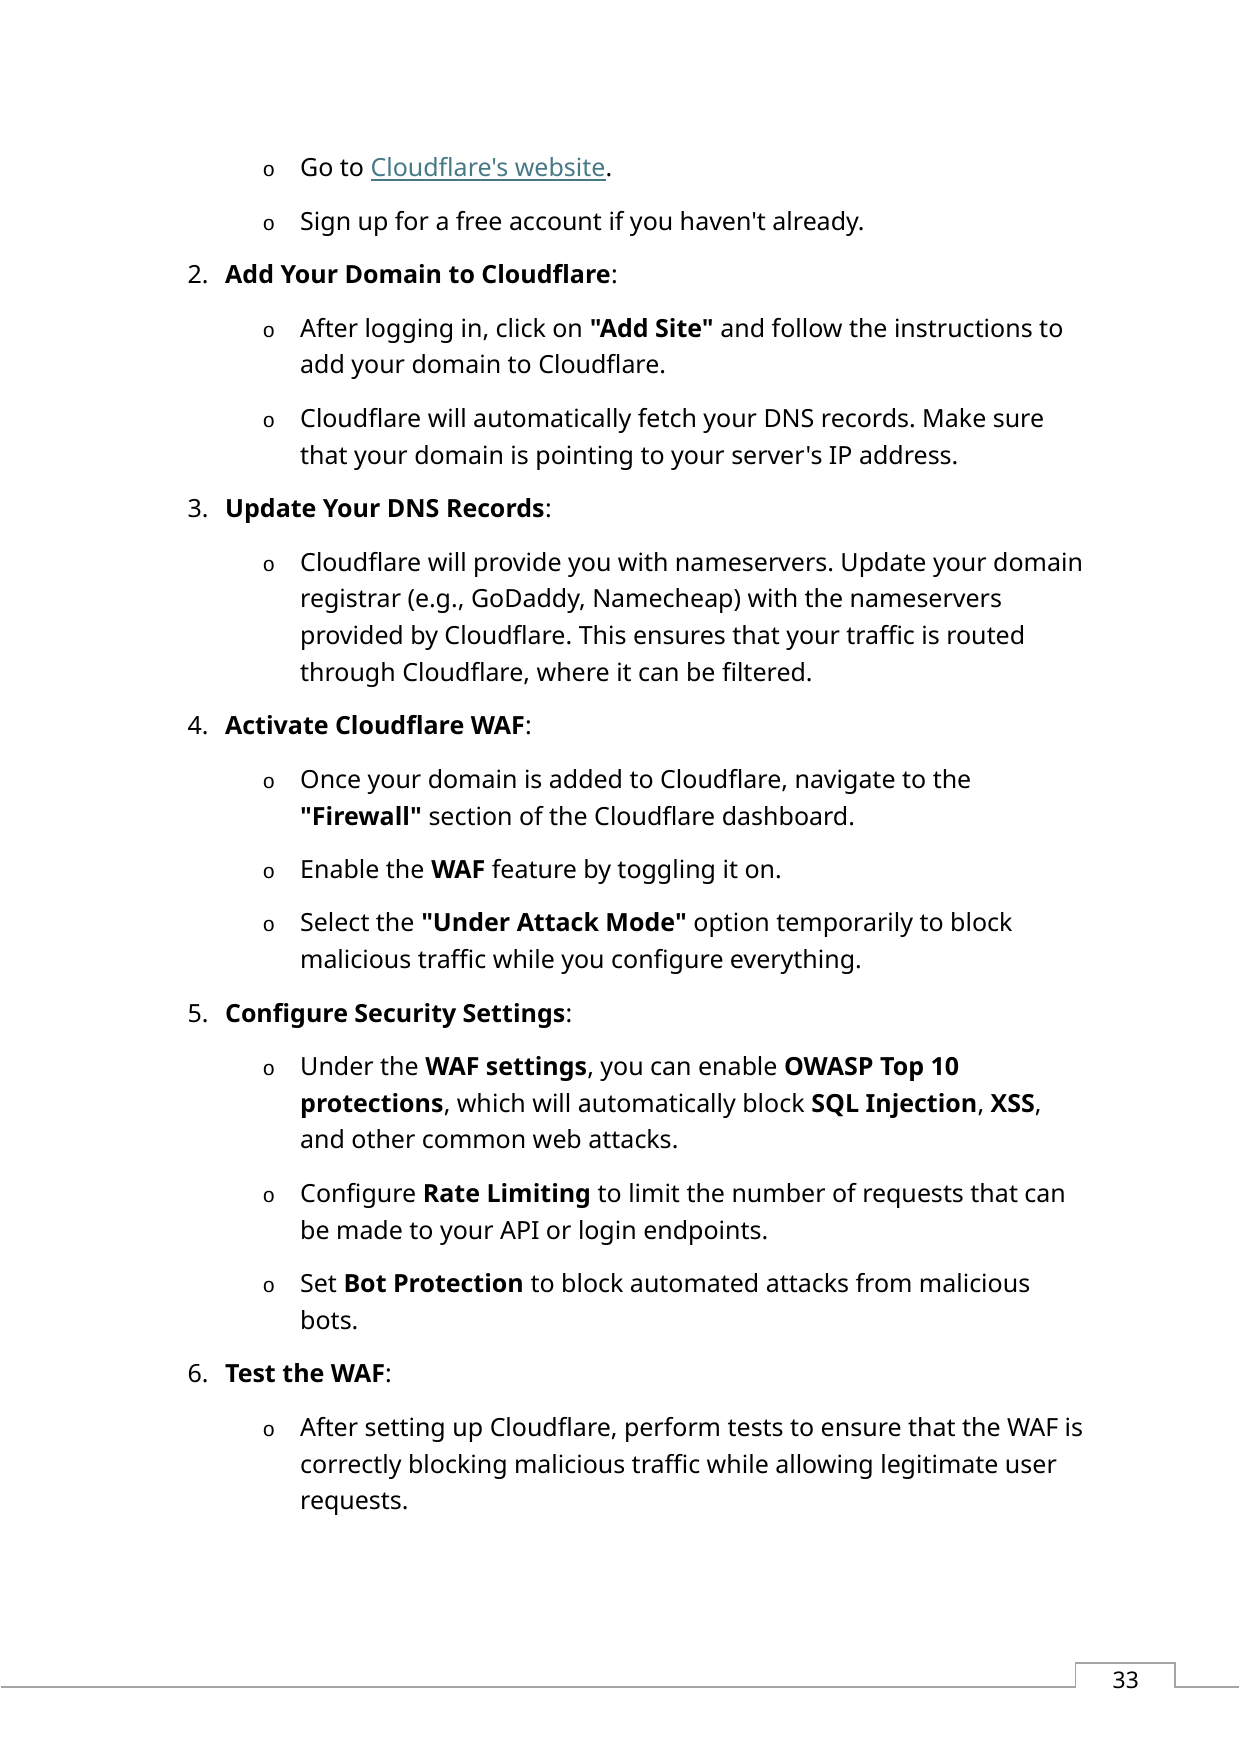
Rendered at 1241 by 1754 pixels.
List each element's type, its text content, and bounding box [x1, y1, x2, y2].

list Test the WAF: [187, 1356, 1090, 1390]
list Cloudflare will automatically fetch your DNS records. Make sure that your domain is pointing to your server's IP address. [262, 401, 1090, 471]
list Configure Rate Limiting to limit the number of requests that can be made to your API or login endpoints. [262, 1176, 1090, 1246]
list After setting up Cloudflare, perform tests to ensure that the WAF is correctly blocking malicious traffic while allowing legitimate user requests. [262, 1409, 1090, 1517]
list Activate Cloudflare WAF: [187, 708, 1090, 742]
list Update Your DNS Records: [187, 491, 1090, 525]
list Cloudflare will provide you with nameservers. Update your domain registrar (e.g., GoDaddy, Namecheap) with the nameservers provided by Cloudflare. This ensures that your traffic is routed through Cloudflare, where it can be filtered. [262, 544, 1090, 688]
list Configure Security Settings: [187, 995, 1090, 1029]
list Select the "Under Attack Mode" option temporarily to block malicious traffic while you configure everything. [262, 905, 1090, 976]
list Enable the WAF feature by toggling it on. [262, 852, 1090, 886]
list Under the WAF settings, you can enable OWASP Top 10 protections, which will automatically block SQL Injection, XSS, and other common web attacks. [262, 1049, 1090, 1156]
list Once your domain is added to Cloudflare, navigate to the "Firewall" section of the Cloudflare dashboard. [262, 761, 1090, 832]
list Set Bot Protection to block automated attacks from malicious bots. [262, 1266, 1090, 1337]
list Add Your Domain to Cloudflare: [187, 257, 1090, 291]
list After logging in, click on "Add Site" and follow the instructions to add your domain to Cloudflare. [262, 310, 1090, 381]
list Sign up for a free account if you haven't already. [262, 203, 1090, 237]
list Go to Cloudflare's website. [262, 150, 1090, 184]
